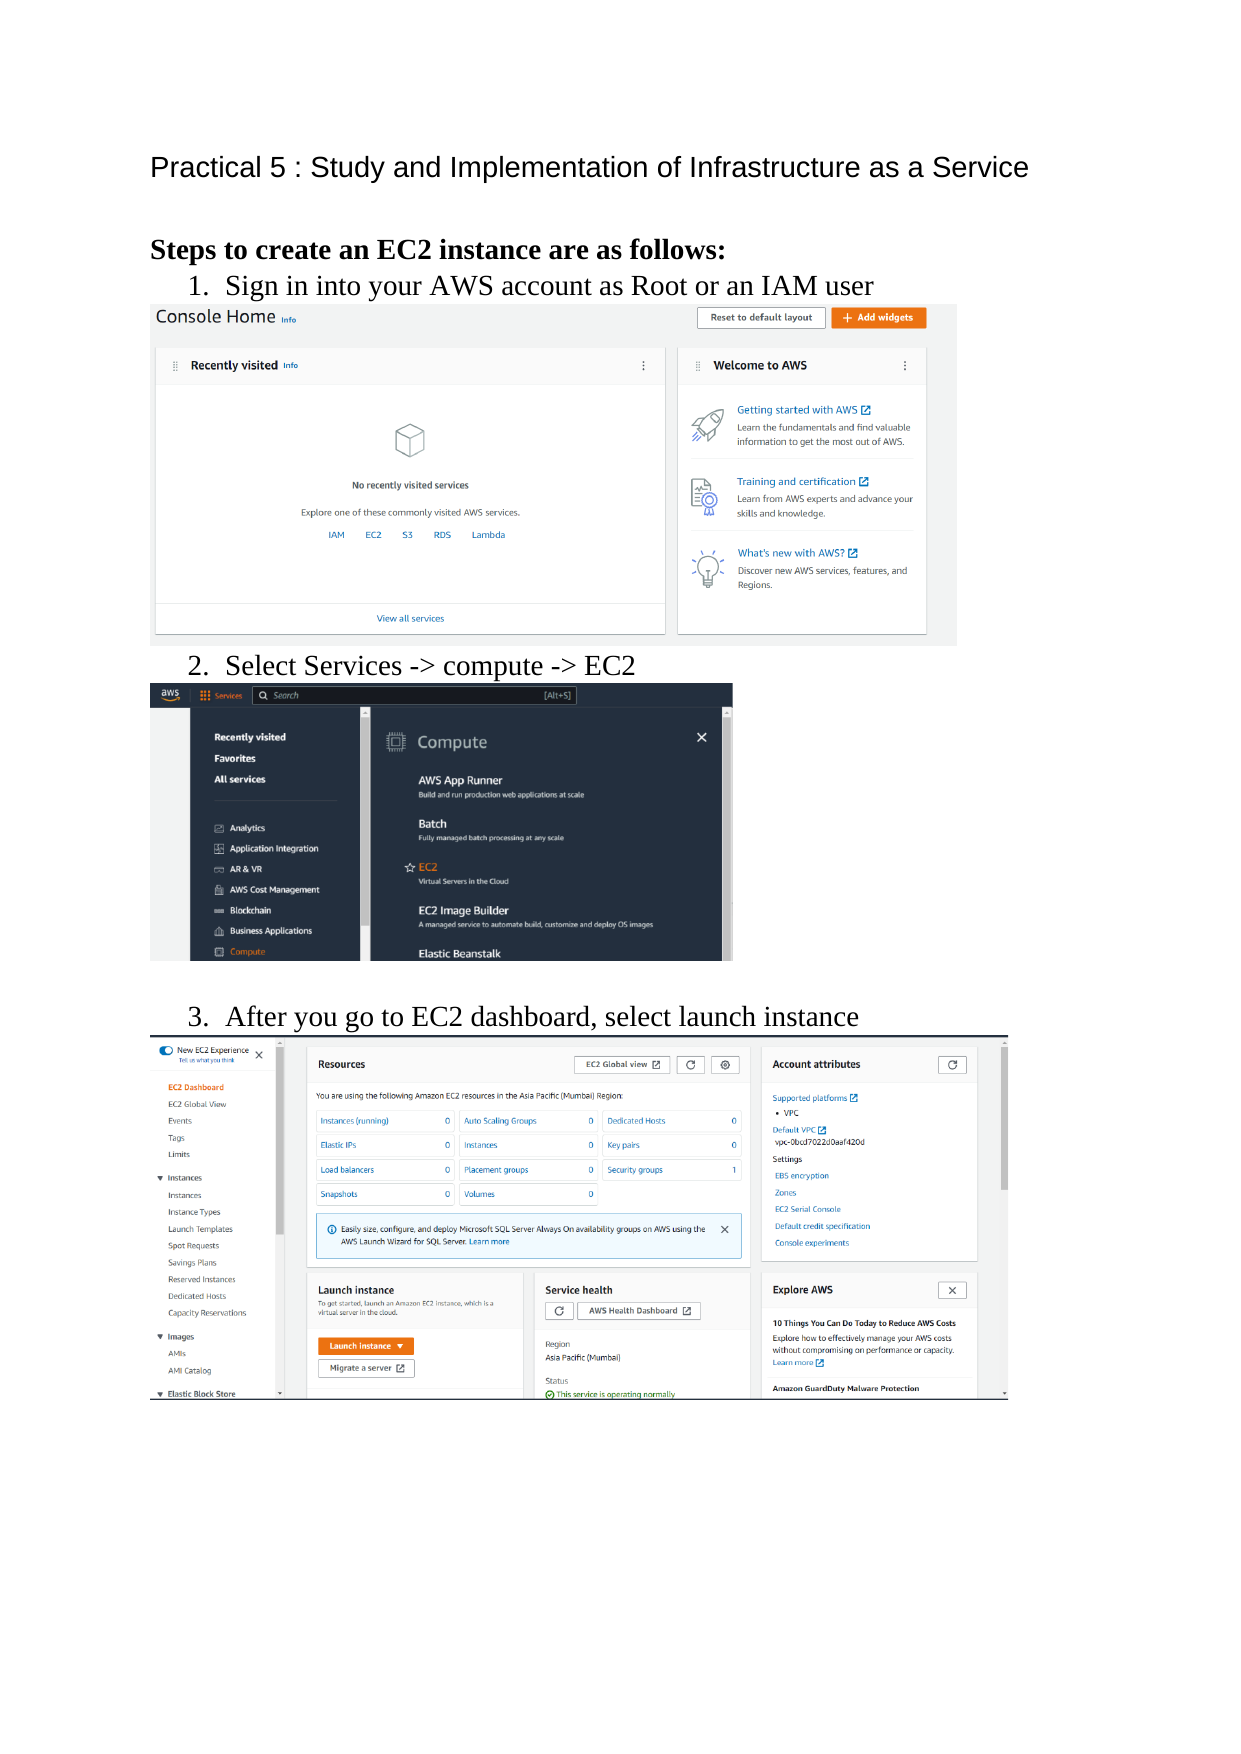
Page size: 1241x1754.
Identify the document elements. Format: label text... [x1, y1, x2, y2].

subtitle Practical 5 : Study and Implementation of Infrastructure as a Service [150, 150, 1090, 183]
picture [150, 1035, 1009, 1400]
list After you go to EC2 dashboard, select launch instance [187, 999, 1090, 1033]
text Steps to create an EC2 instance are as follows: [150, 232, 1090, 266]
picture [150, 683, 733, 961]
list Select Services -> compute -> EC2 [187, 648, 1090, 681]
picture [150, 304, 957, 646]
list Sign in into your AWS account as Root or an IAM user [187, 268, 1090, 302]
